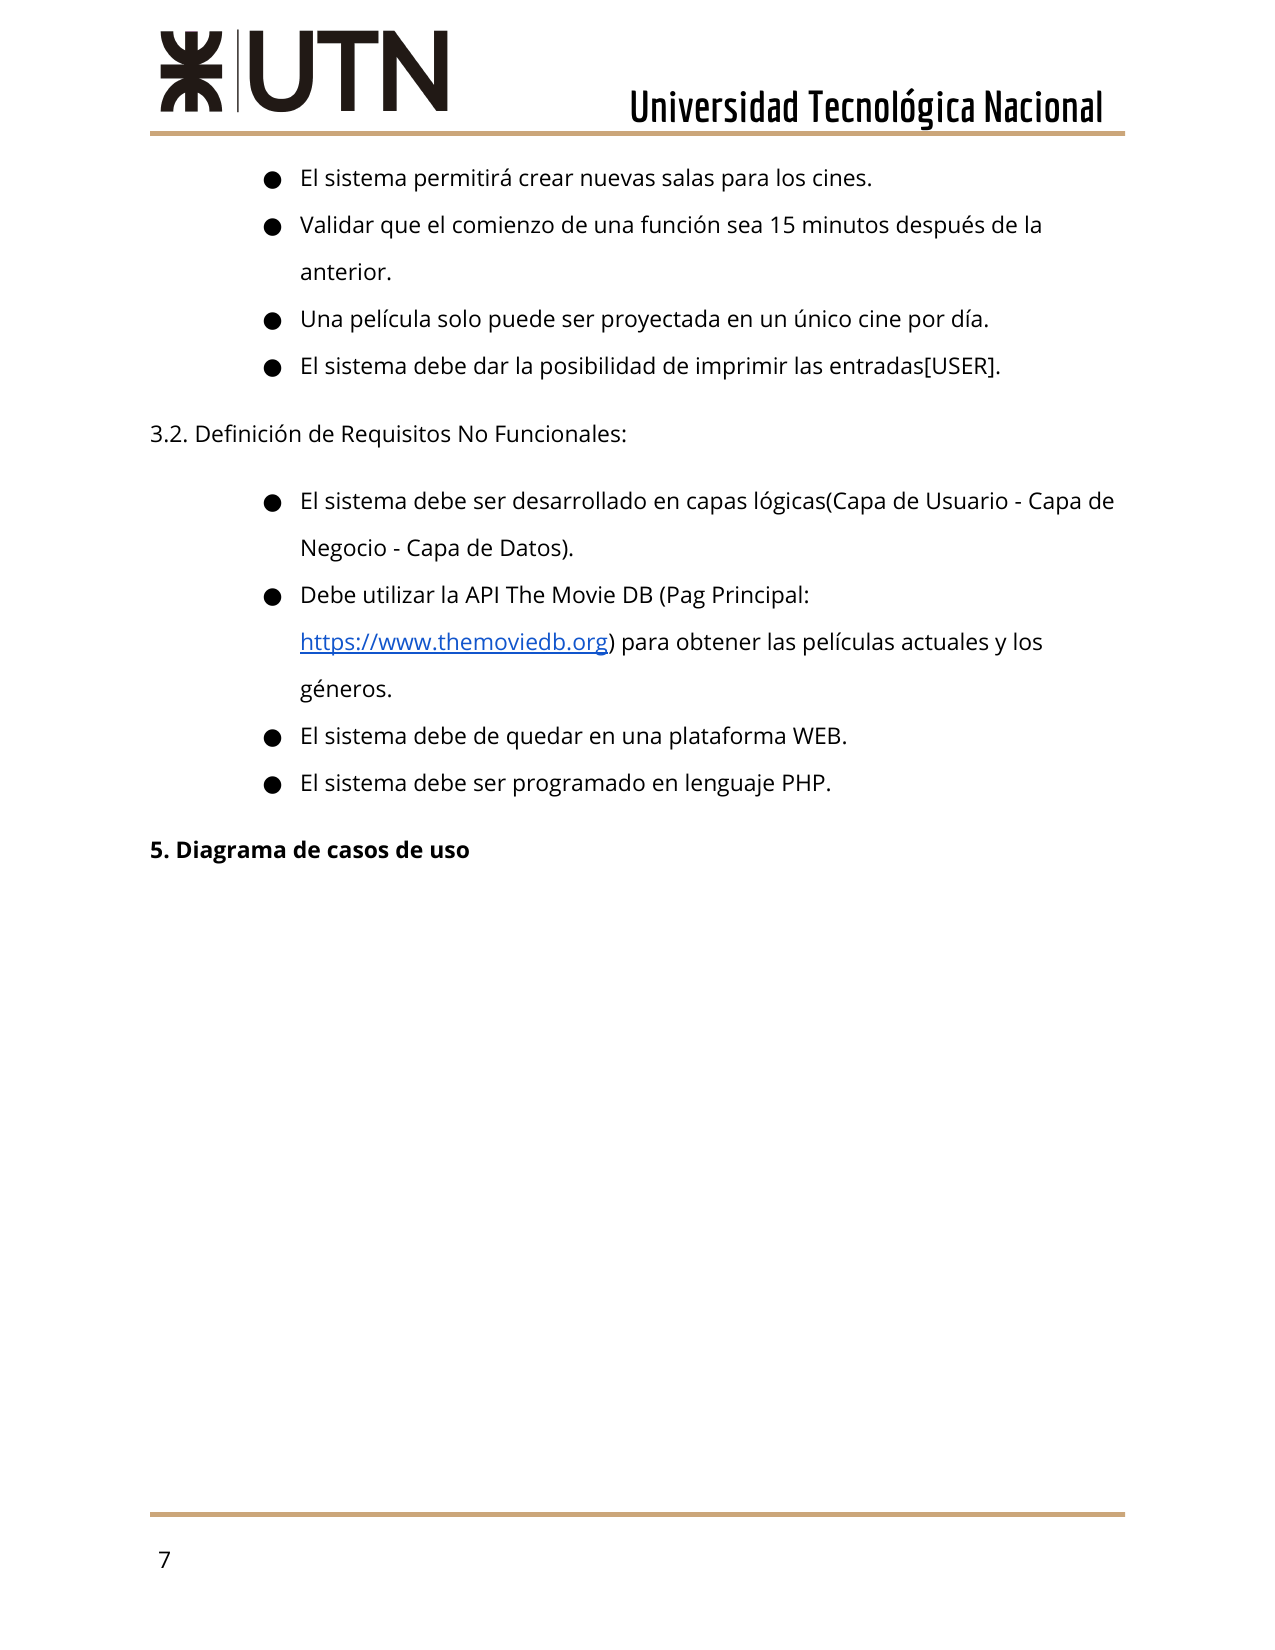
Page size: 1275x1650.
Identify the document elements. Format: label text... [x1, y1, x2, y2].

list Una película solo puede ser proyectada en un único cine por día. [262, 303, 1125, 334]
list El sistema permitirá crear nuevas salas para los cines. [262, 162, 1125, 194]
list Debe utilizar la API The Movie DB (Pag Principal: https://www.themoviedb.org) para obtener las películas actuales y los géneros. [262, 579, 1125, 704]
list Validar que el comienzo de una función sea 15 minutos después de la anterior. [262, 209, 1125, 287]
list El sistema debe de quedar en una plataforma WEB. [262, 720, 1125, 751]
list El sistema debe ser desarrollado en capas lógicas(Capa de Usuario - Capa de Negocio - Capa de Datos). [262, 485, 1125, 563]
text 3.2. Definición de Requisitos No Funcionales: [150, 418, 1125, 449]
list El sistema debe dar la posibilidad de imprimir las entradas[USER]. [262, 350, 1125, 381]
list El sistema debe ser programado en lenguaje PHP. [262, 767, 1125, 798]
text 5. Diagrama de casos de uso [150, 834, 1125, 866]
picture [150, 1512, 1125, 1517]
picture [150, 20, 629, 123]
picture [150, 131, 1125, 136]
